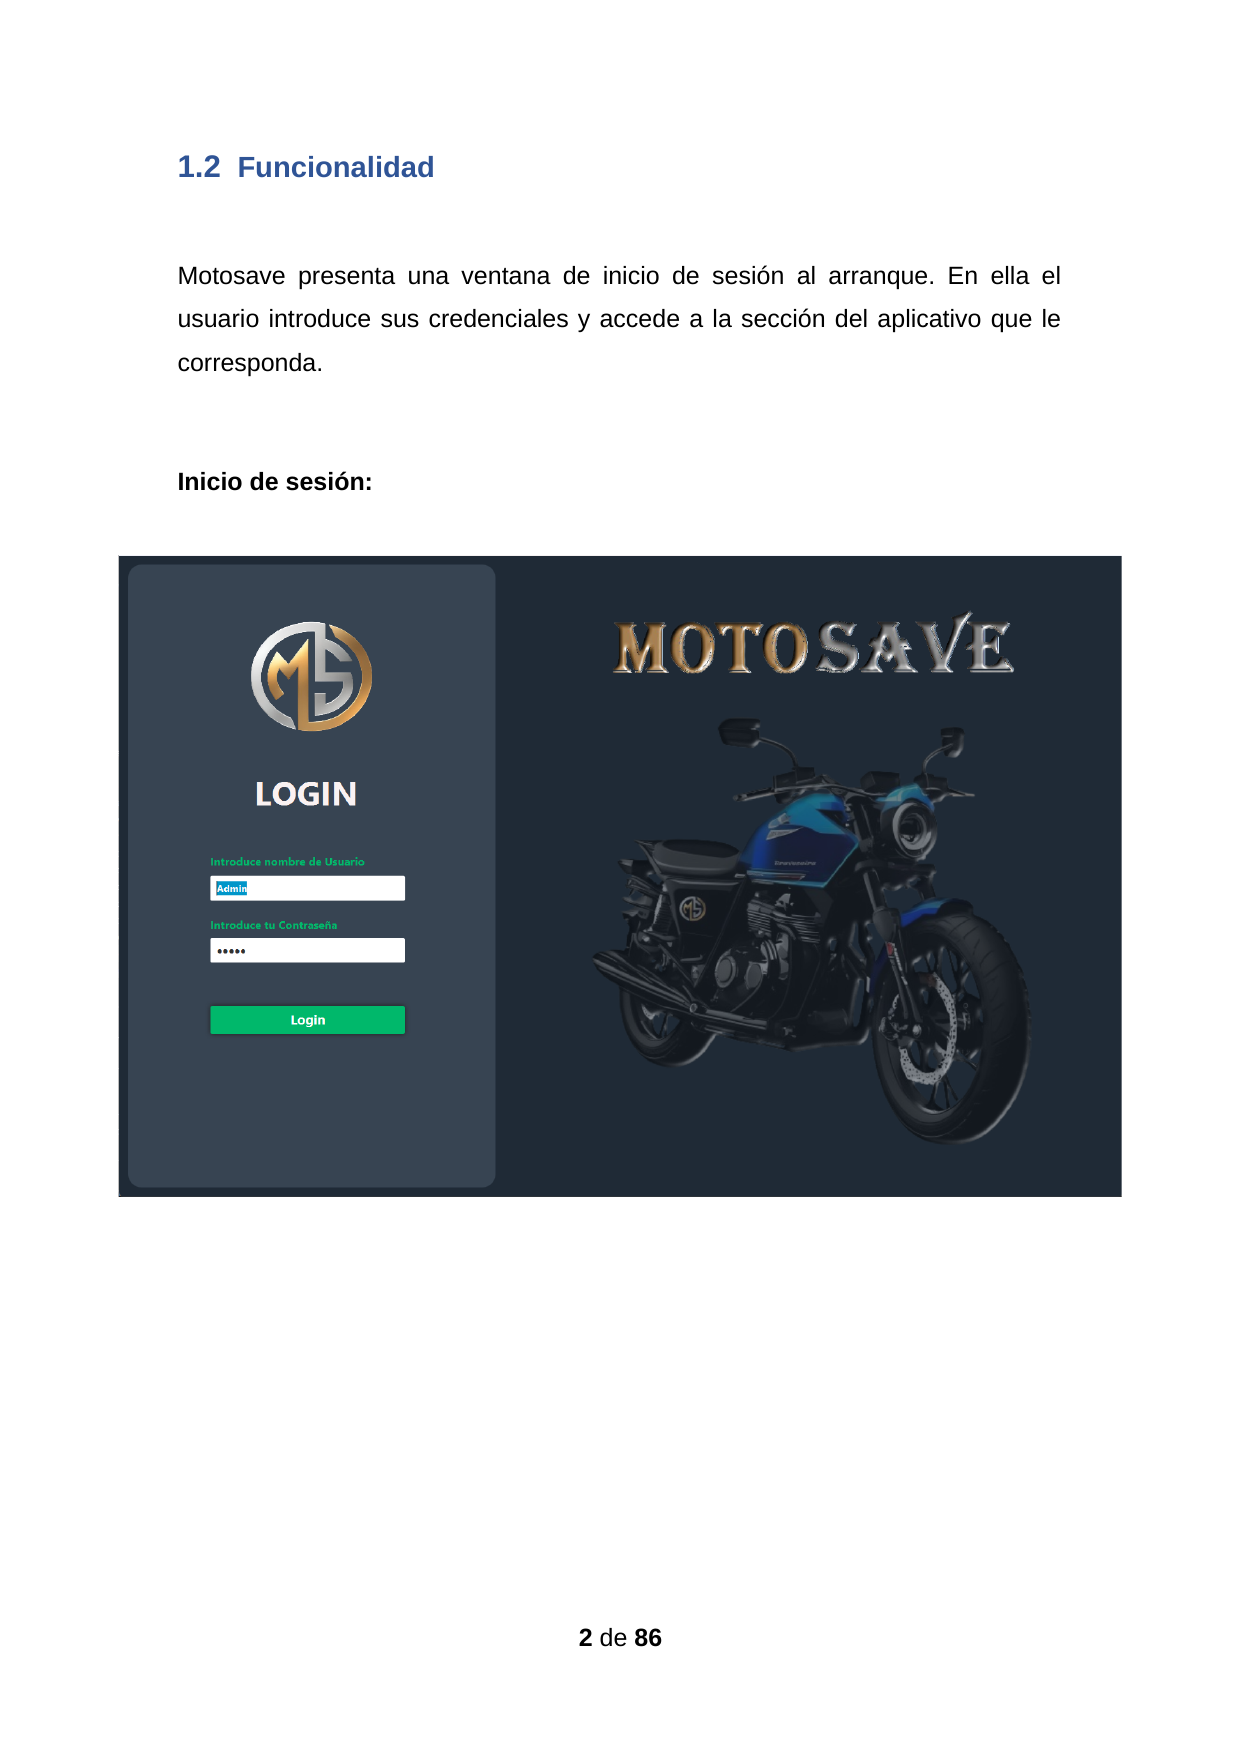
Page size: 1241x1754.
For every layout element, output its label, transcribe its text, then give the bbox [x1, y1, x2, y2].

text Motosave presenta una ventana de inicio de sesión al arranque. En ella el usuario introduce sus credenciales y accede a la sección del aplicativo que le corresponda. [177, 261, 1063, 376]
text Inicio de sesión: [177, 467, 1063, 496]
picture [118, 555, 1122, 1197]
subtitle Funcionalidad [177, 148, 1063, 183]
